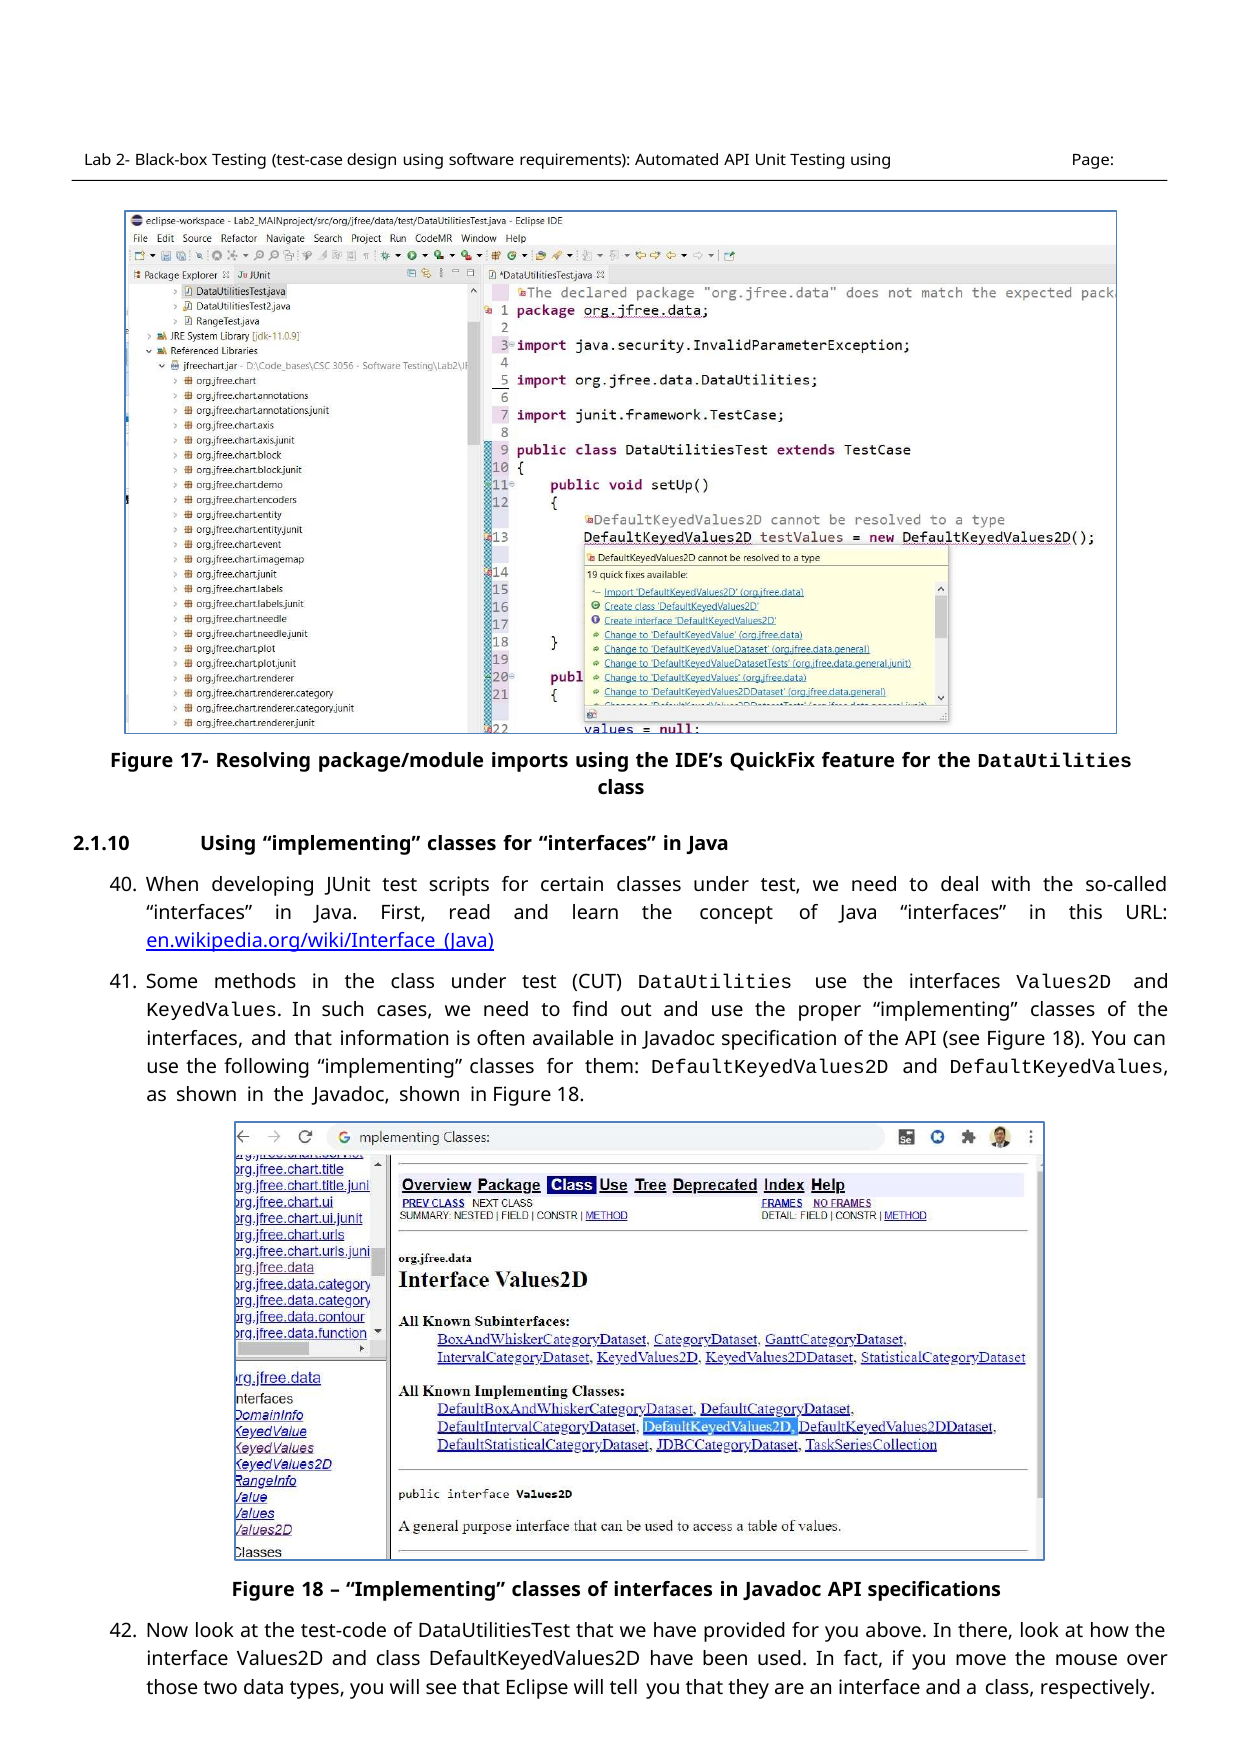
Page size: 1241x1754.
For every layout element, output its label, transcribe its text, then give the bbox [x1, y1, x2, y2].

picture [126, 212, 1116, 733]
subtitle Using “implementing” classes for “interfaces” in Java [73, 829, 1194, 856]
list When developing JUnit test scripts for certain classes under test, we need to deal with the so-called “interfaces” in Java. First, read and learn the concept of Java “interfaces” in this URL: en.wikipedia.org/wiki/Interface_(Java) [109, 870, 1168, 953]
list Some methods in the class under test (CUT) DataUtilities use the interfaces Values2D and KeyedValues. In such cases, we need to find out and use the proper “implementing” classes of the interfaces, and that information is often available in Javadoc specification of the API (see Figure 18). You can use the following “implementing” classes for them: DefaultKeyedValues2D and DefaultKeyedValues, as shown in the Javadoc, shown in Figure 18. [109, 967, 1168, 1107]
list Now look at the test-code of DataUtilitiesTest that we have provided for you above. In there, look at how the interface Values2D and class DefaultKeyedValues2D have been used. In fact, if you move the mouse over those two data types, you will see that Eclipse will tell you that they are an interface and a class, respectively. [109, 1616, 1168, 1700]
subtitle Figure 17- Resolving package/module imports using the IDE’s QuickFix feature for the DataUtilities class [83, 747, 1159, 801]
picture [236, 1123, 1043, 1134]
subtitle Figure 18 – “Implementing” classes of interfaces in Javadoc API specifications [50, 1134, 1182, 1602]
